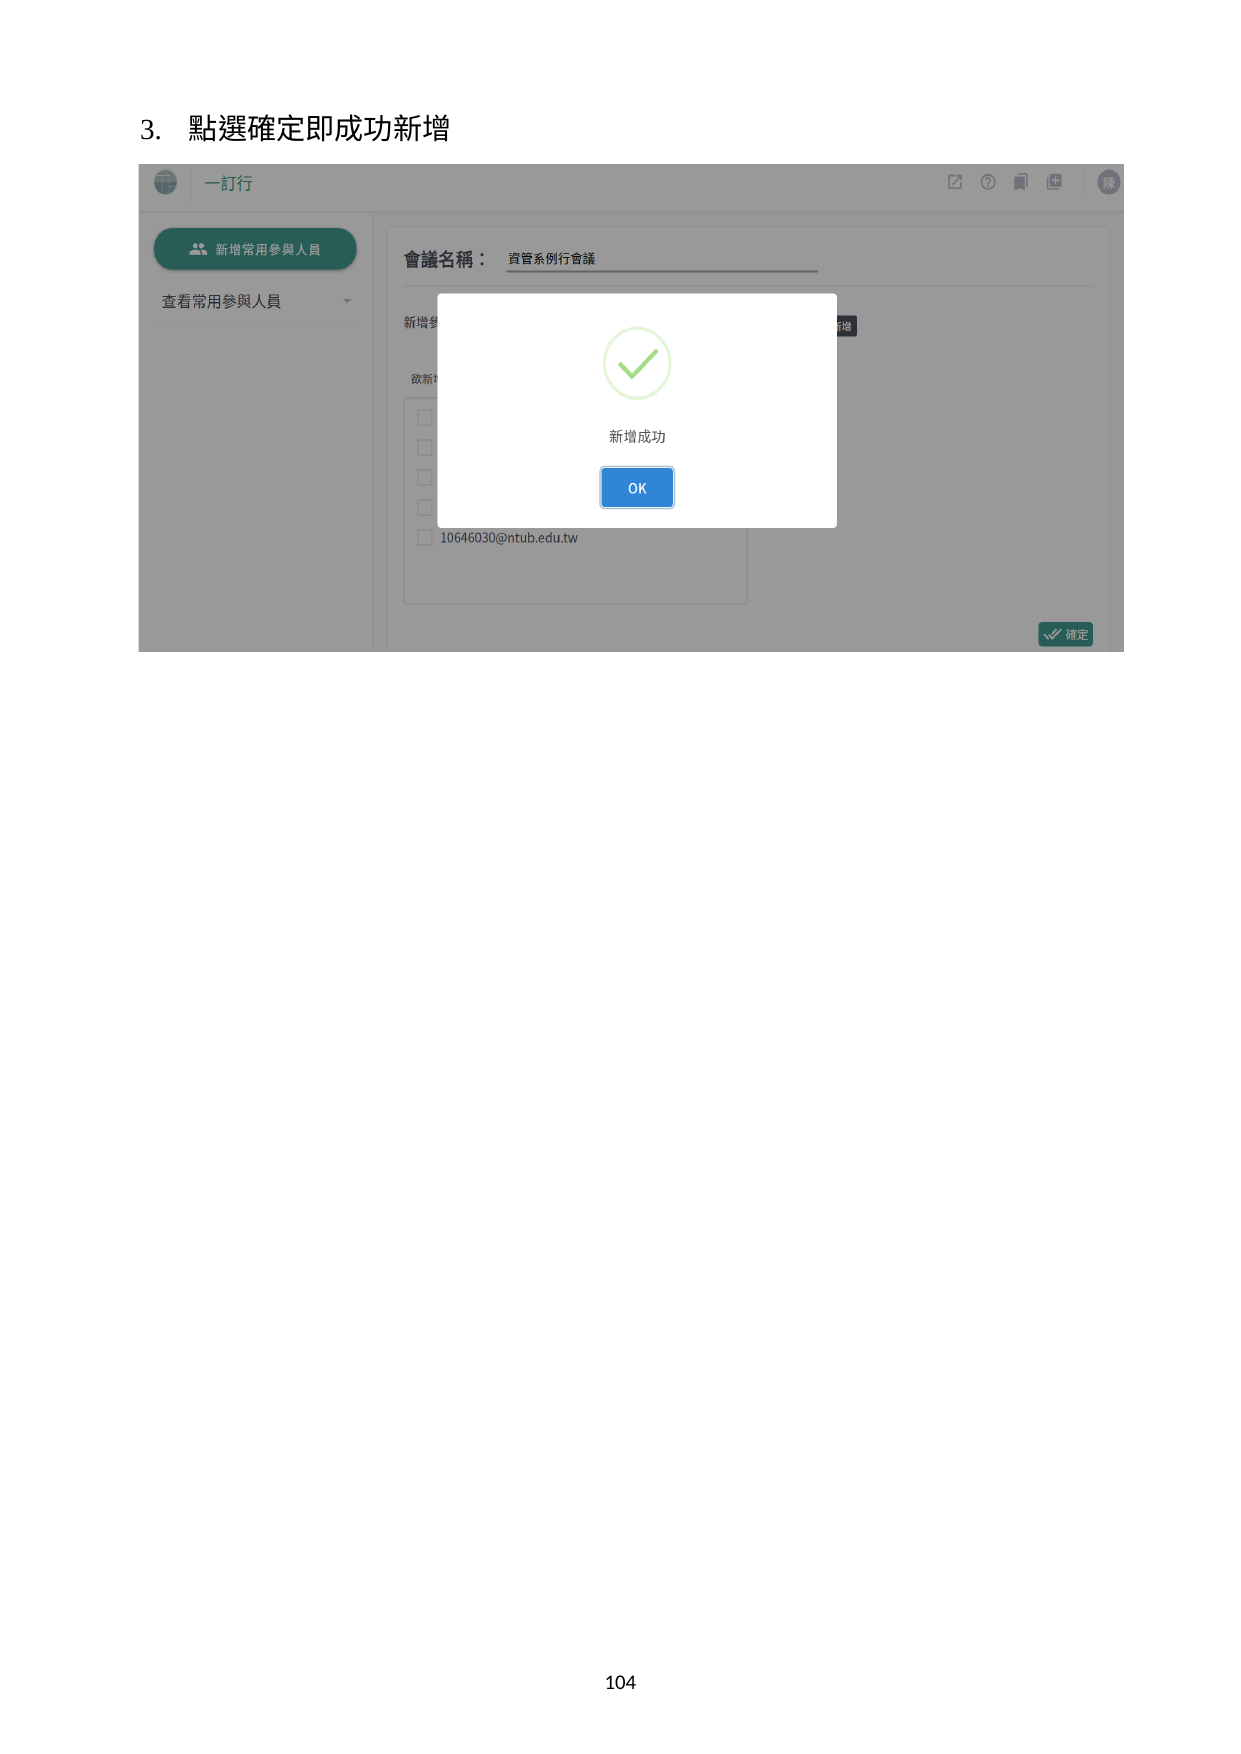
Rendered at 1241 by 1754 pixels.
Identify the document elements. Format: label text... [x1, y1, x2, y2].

picture [138, 164, 1124, 652]
